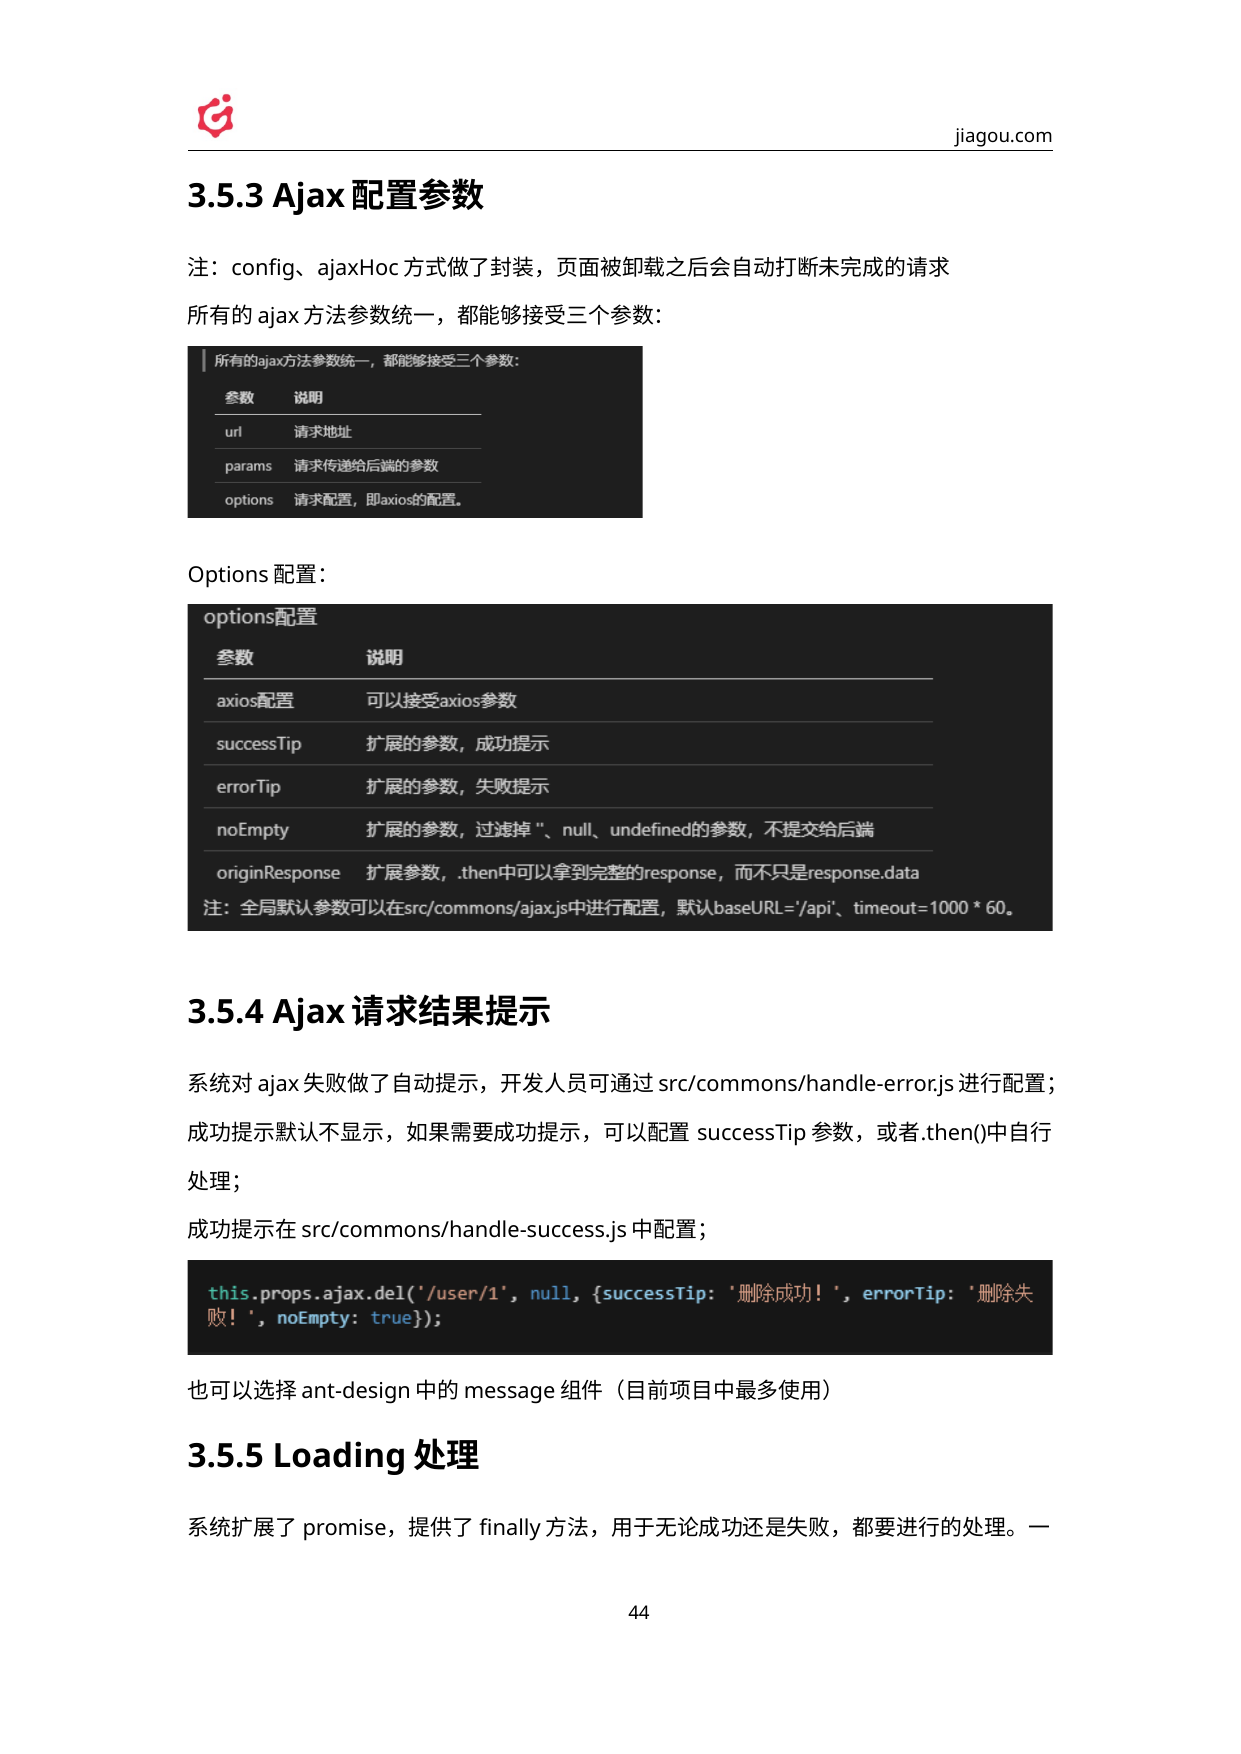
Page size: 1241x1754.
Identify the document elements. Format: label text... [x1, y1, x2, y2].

subtitle Ajax配置参数 [187, 161, 1053, 226]
text 也可以选择ant-design中的message组件（目前项目中最多使用） [187, 1372, 1053, 1405]
picture [187, 604, 1053, 931]
text 系统对ajax失败做了自动提示，开发人员可通过src/commons/handle-error.js进行配置； [187, 1066, 1053, 1099]
text Options配置： [187, 556, 1053, 589]
subtitle Ajax请求结果提示 [187, 977, 1053, 1042]
text 注：config、ajaxHoc方式做了封装，页面被卸载之后会自动打断未完成的请求 [187, 250, 1053, 282]
picture [187, 1260, 1053, 1355]
text 系统扩展了promise，提供了finally方法，用于无论成功还是失败，都要进行的处理。一般用于关闭loading [187, 1510, 1053, 1542]
text 所有的ajax方法参数统一，都能够接受三个参数： [187, 298, 1053, 331]
text 成功提示在src/commons/handle-success.js中配置； [187, 1212, 1053, 1244]
picture [187, 346, 643, 518]
subtitle Loading处理 [187, 1421, 1053, 1486]
text 成功提示默认不显示，如果需要成功提示，可以配置successTip参数，或者.then()中自行处理； [187, 1114, 1053, 1196]
picture [187, 88, 242, 143]
